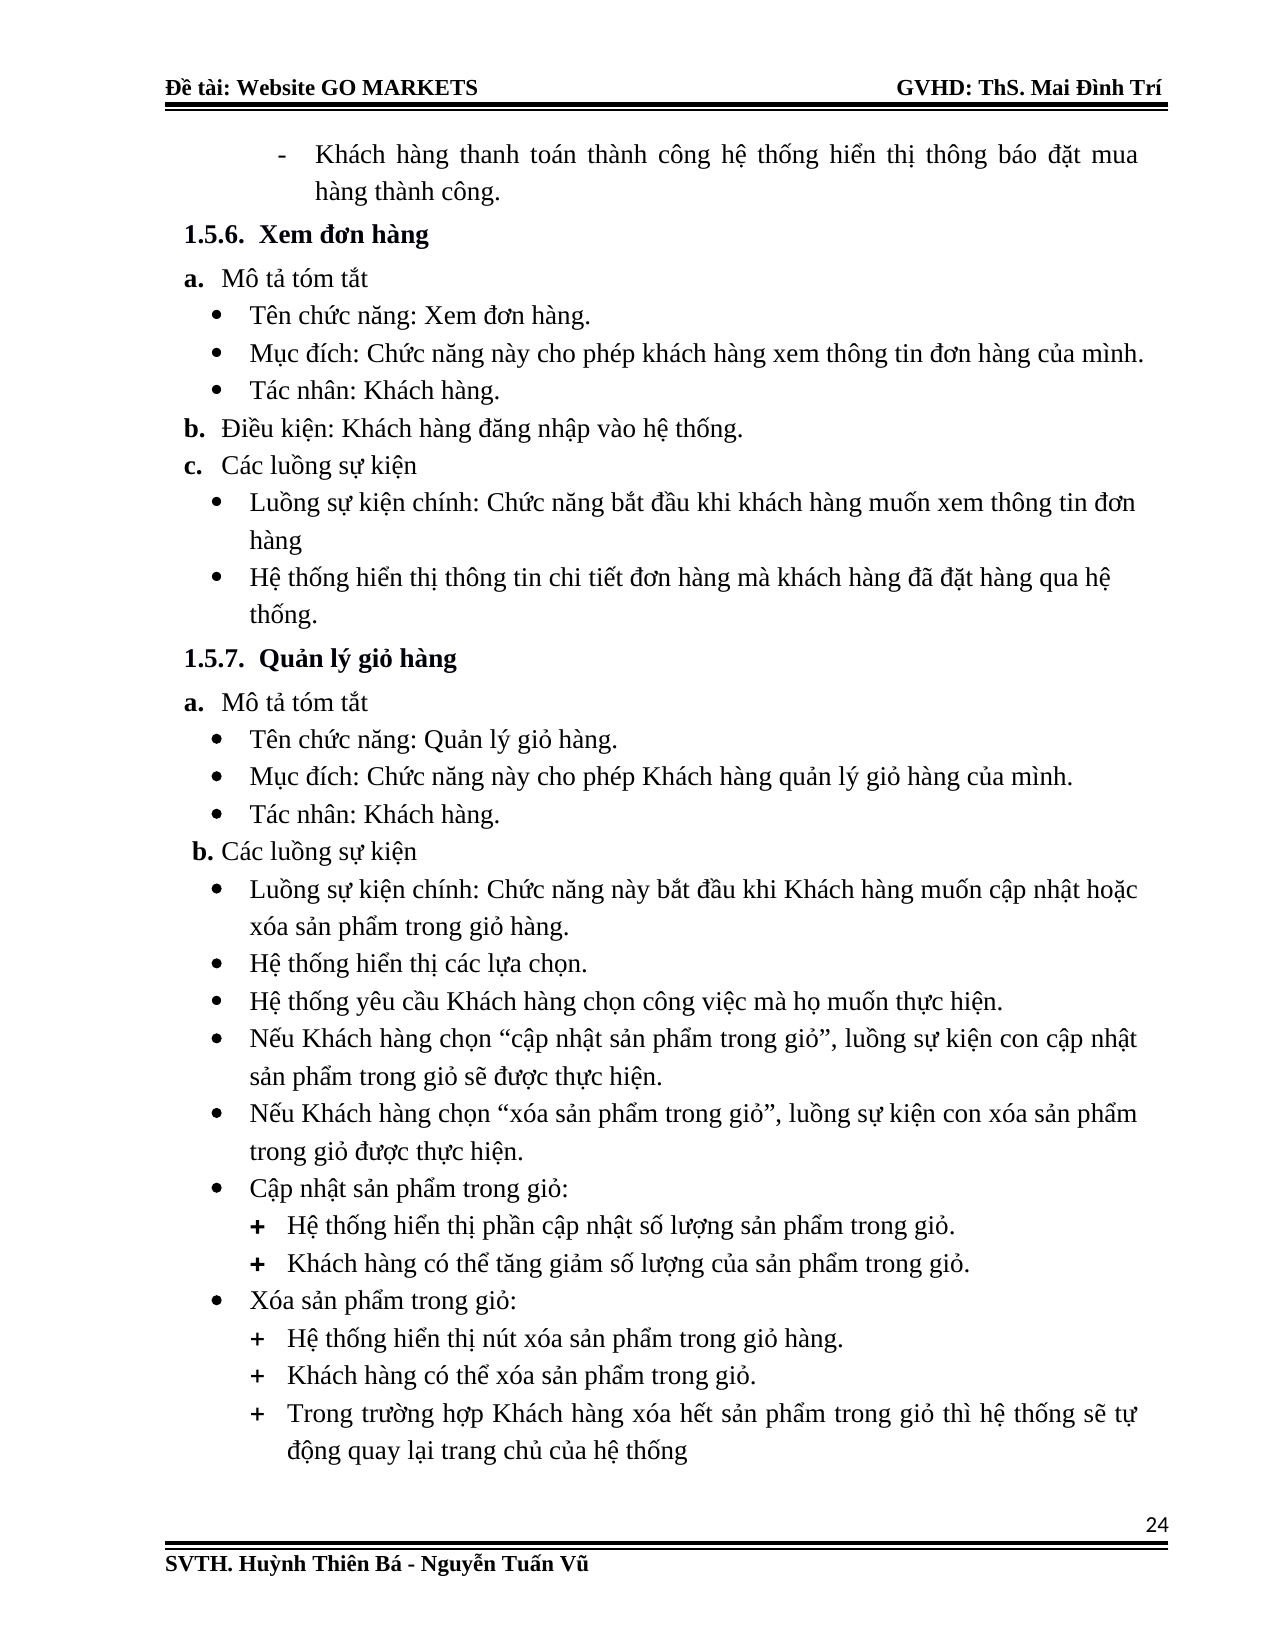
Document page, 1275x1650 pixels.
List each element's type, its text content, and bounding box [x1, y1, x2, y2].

list Tên chức năng: Xem đơn hàng. [212, 299, 1168, 331]
list Các luồng sự kiện [184, 449, 1168, 480]
list Luồng sự kiện chính: Chức năng bắt đầu khi khách hàng muốn xem thông tin đơn hàng [212, 487, 1168, 555]
list Nếu Khách hàng chọn “cập nhật sản phẩm trong giỏ”, luồng sự kiện con cập nhật sản phẩm trong giỏ sẽ được thực hiện. [212, 1022, 1139, 1091]
list Tên chức năng: Quản lý giỏ hàng. [212, 723, 1139, 754]
list Khách hàng có thể tăng giảm số lượng của sản phẩm trong giỏ. [249, 1247, 1139, 1278]
list Khách hàng thanh toán thành công hệ thống hiển thị thông báo đặt mua hàng thành công. [277, 138, 1139, 206]
list Hệ thống hiển thị các lựa chọn. [212, 947, 1139, 979]
subtitle Quản lý giỏ hàng [184, 642, 1168, 673]
list Xóa sản phẩm trong giỏ: [212, 1284, 1139, 1316]
list Nếu Khách hàng chọn “xóa sản phẩm trong giỏ”, luồng sự kiện con xóa sản phẩm trong giỏ được thực hiện. [212, 1097, 1139, 1166]
list Mô tả tóm tắt [184, 262, 1168, 293]
list Hệ thống yêu cầu Khách hàng chọn công việc mà họ muốn thực hiện. [212, 985, 1139, 1016]
list Hệ thống hiển thị thông tin chi tiết đơn hàng mà khách hàng đã đặt hàng qua hệ thống. [212, 561, 1168, 630]
list Hệ thống hiển thị nút xóa sản phẩm trong giỏ hàng. [249, 1322, 1139, 1353]
list Mô tả tóm tắt [184, 686, 1139, 717]
list Tác nhân: Khách hàng. [212, 374, 1168, 406]
list Các luồng sự kiện [192, 836, 1139, 867]
list Cập nhật sản phẩm trong giỏ: [212, 1172, 1139, 1203]
list Hệ thống hiển thị phần cập nhật số lượng sản phẩm trong giỏ. [249, 1209, 1139, 1241]
list Tác nhân: Khách hàng. [212, 798, 1139, 829]
list Luồng sự kiện chính: Chức năng này bắt đầu khi Khách hàng muốn cập nhật hoặc xóa sản phẩm trong giỏ hàng. [212, 873, 1139, 941]
list Trong trường hợp Khách hàng xóa hết sản phẩm trong giỏ thì hệ thống sẽ tự động quay lại trang chủ của hệ thống [249, 1397, 1139, 1465]
list Mục đích: Chức năng này cho phép Khách hàng quản lý giỏ hàng của mình. [212, 761, 1139, 792]
list Điều kiện: Khách hàng đăng nhập vào hệ thống. [184, 412, 1168, 443]
list Mục đích: Chức năng này cho phép khách hàng xem thông tin đơn hàng của mình. [212, 337, 1168, 368]
subtitle Xem đơn hàng [184, 219, 1168, 250]
list Khách hàng có thể xóa sản phẩm trong giỏ. [249, 1359, 1139, 1391]
